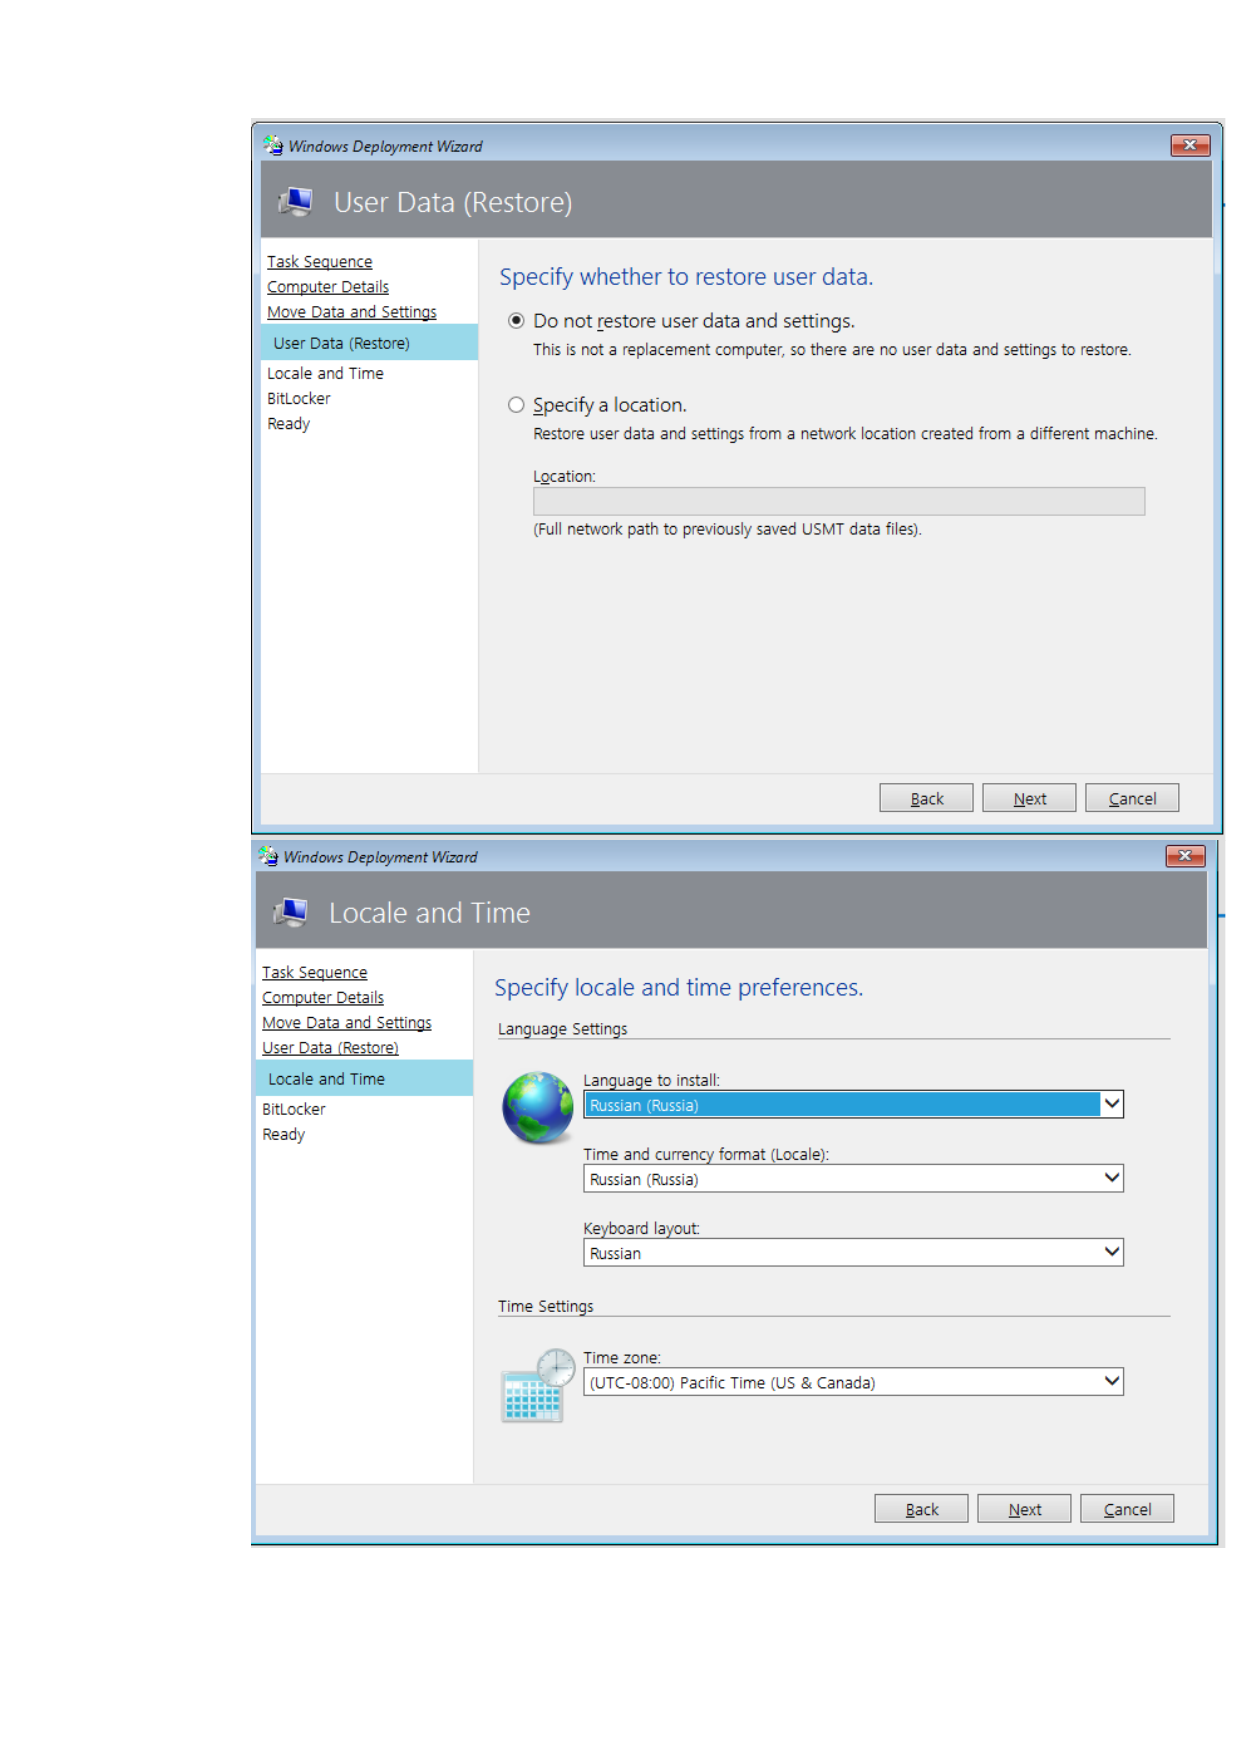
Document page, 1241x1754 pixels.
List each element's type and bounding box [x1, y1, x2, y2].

picture [251, 118, 1226, 1548]
